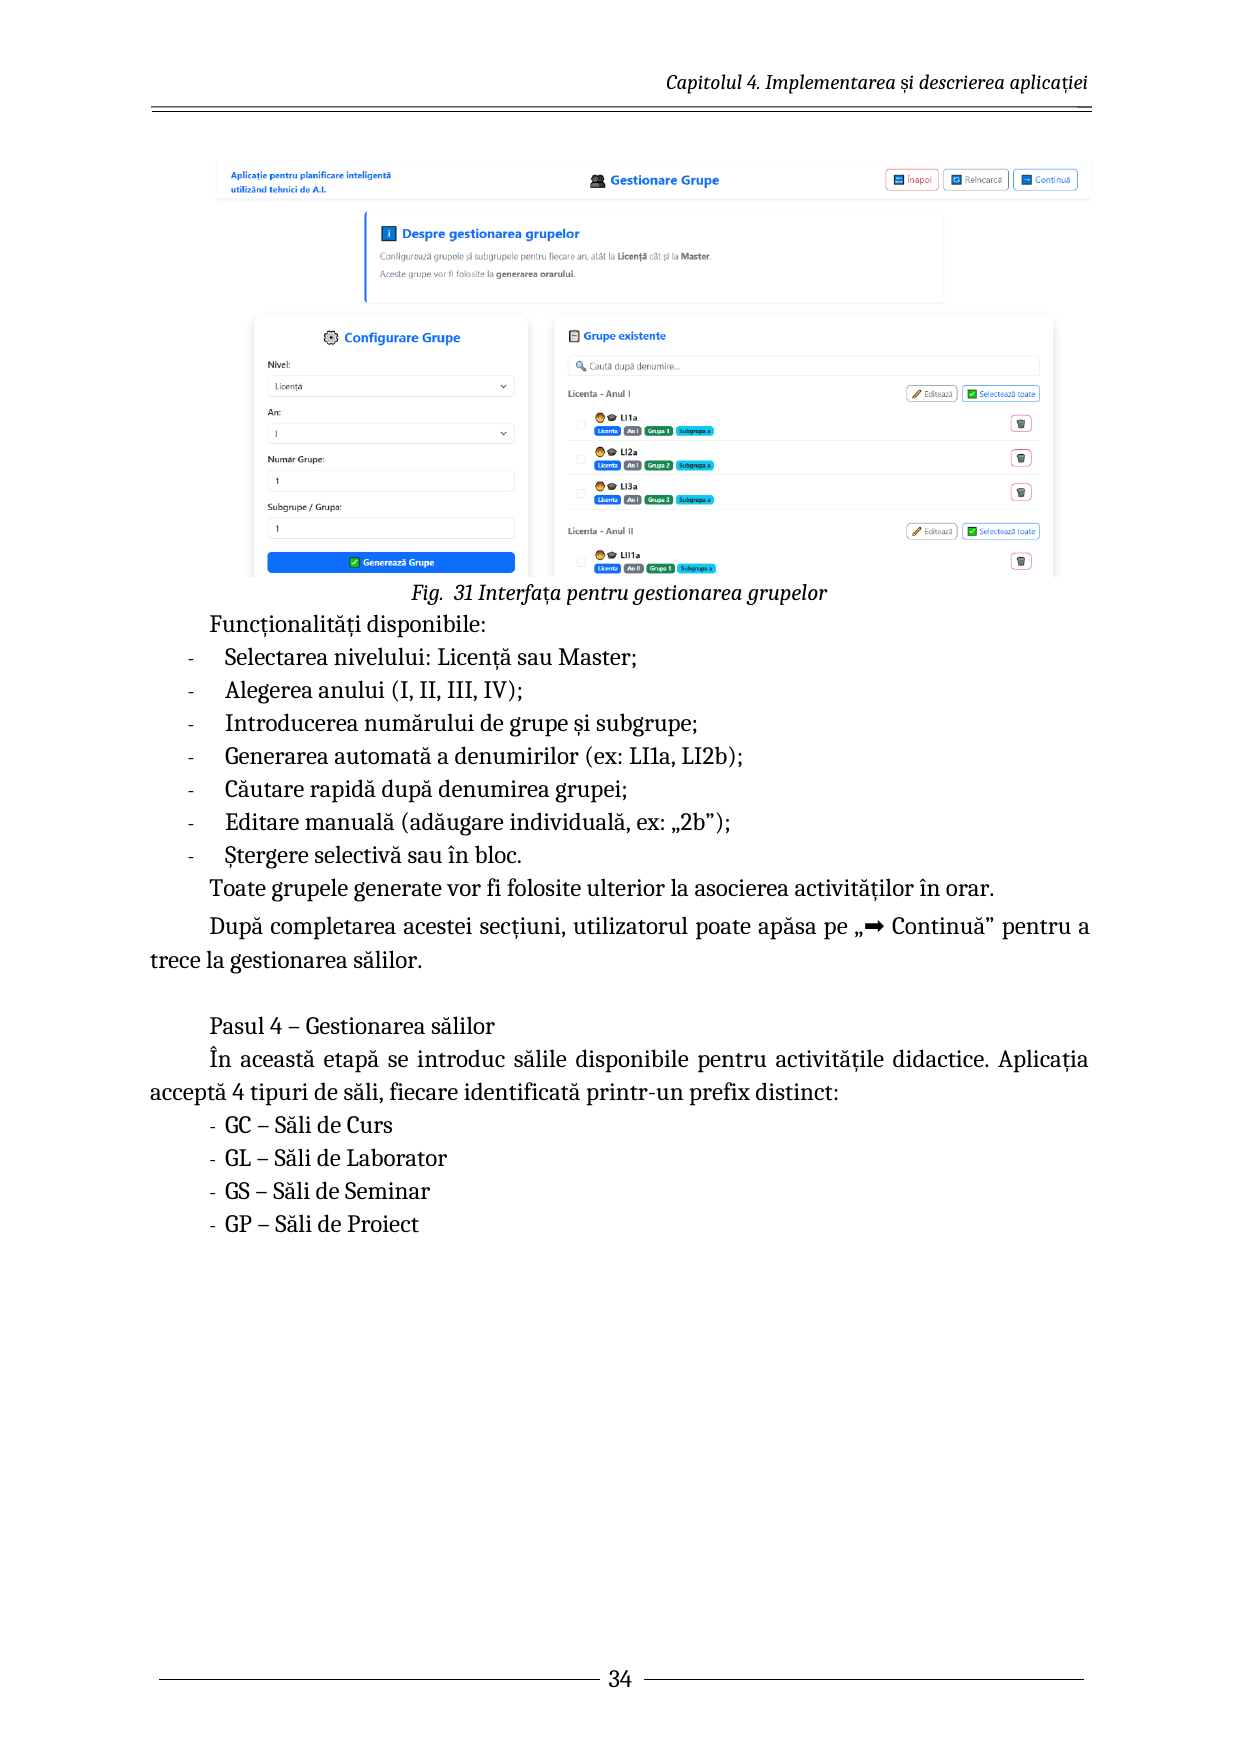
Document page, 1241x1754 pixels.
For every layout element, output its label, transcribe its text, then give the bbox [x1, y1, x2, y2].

list Ștergere selectivă sau în bloc. [187, 841, 1090, 870]
list Alegerea anului (I, II, III, IV); [187, 676, 1090, 705]
text În această etapă se introduc sălile disponibile pentru activitățile didactice. Aplicația acceptă 4 tipuri de săli, fiecare identificată printr-un prefix distinct: [150, 1045, 1090, 1107]
list Editare manuală (adăugare individuală, ex: „2b”); [187, 808, 1090, 837]
list GC – Săli de Curs [209, 1111, 1090, 1139]
text Pasul 4 – Gestionarea sălilor [150, 1012, 1090, 1041]
list GL – Săli de Laborator [209, 1144, 1090, 1173]
text Funcționalități disponibile: [150, 610, 1090, 639]
text Toate grupele generate vor fi folosite ulterior la asocierea activităților în orar. [150, 874, 1090, 903]
picture [209, 150, 1093, 577]
list GS – Săli de Seminar [209, 1177, 1090, 1206]
list GP – Săli de Proiect [209, 1210, 1090, 1239]
text După completarea acestei secțiuni, utilizatorul poate apăsa pe „➡ Continuă” pentru a trece la gestionarea sălilor. [150, 907, 1090, 974]
list Selectarea nivelului: Licență sau Master; [187, 643, 1090, 672]
list Generarea automată a denumirilor (ex: LI1a, LI2b); [187, 742, 1090, 771]
list Căutare rapidă după denumirea grupei; [187, 775, 1090, 804]
list Introducerea numărului de grupe și subgrupe; [187, 709, 1090, 738]
